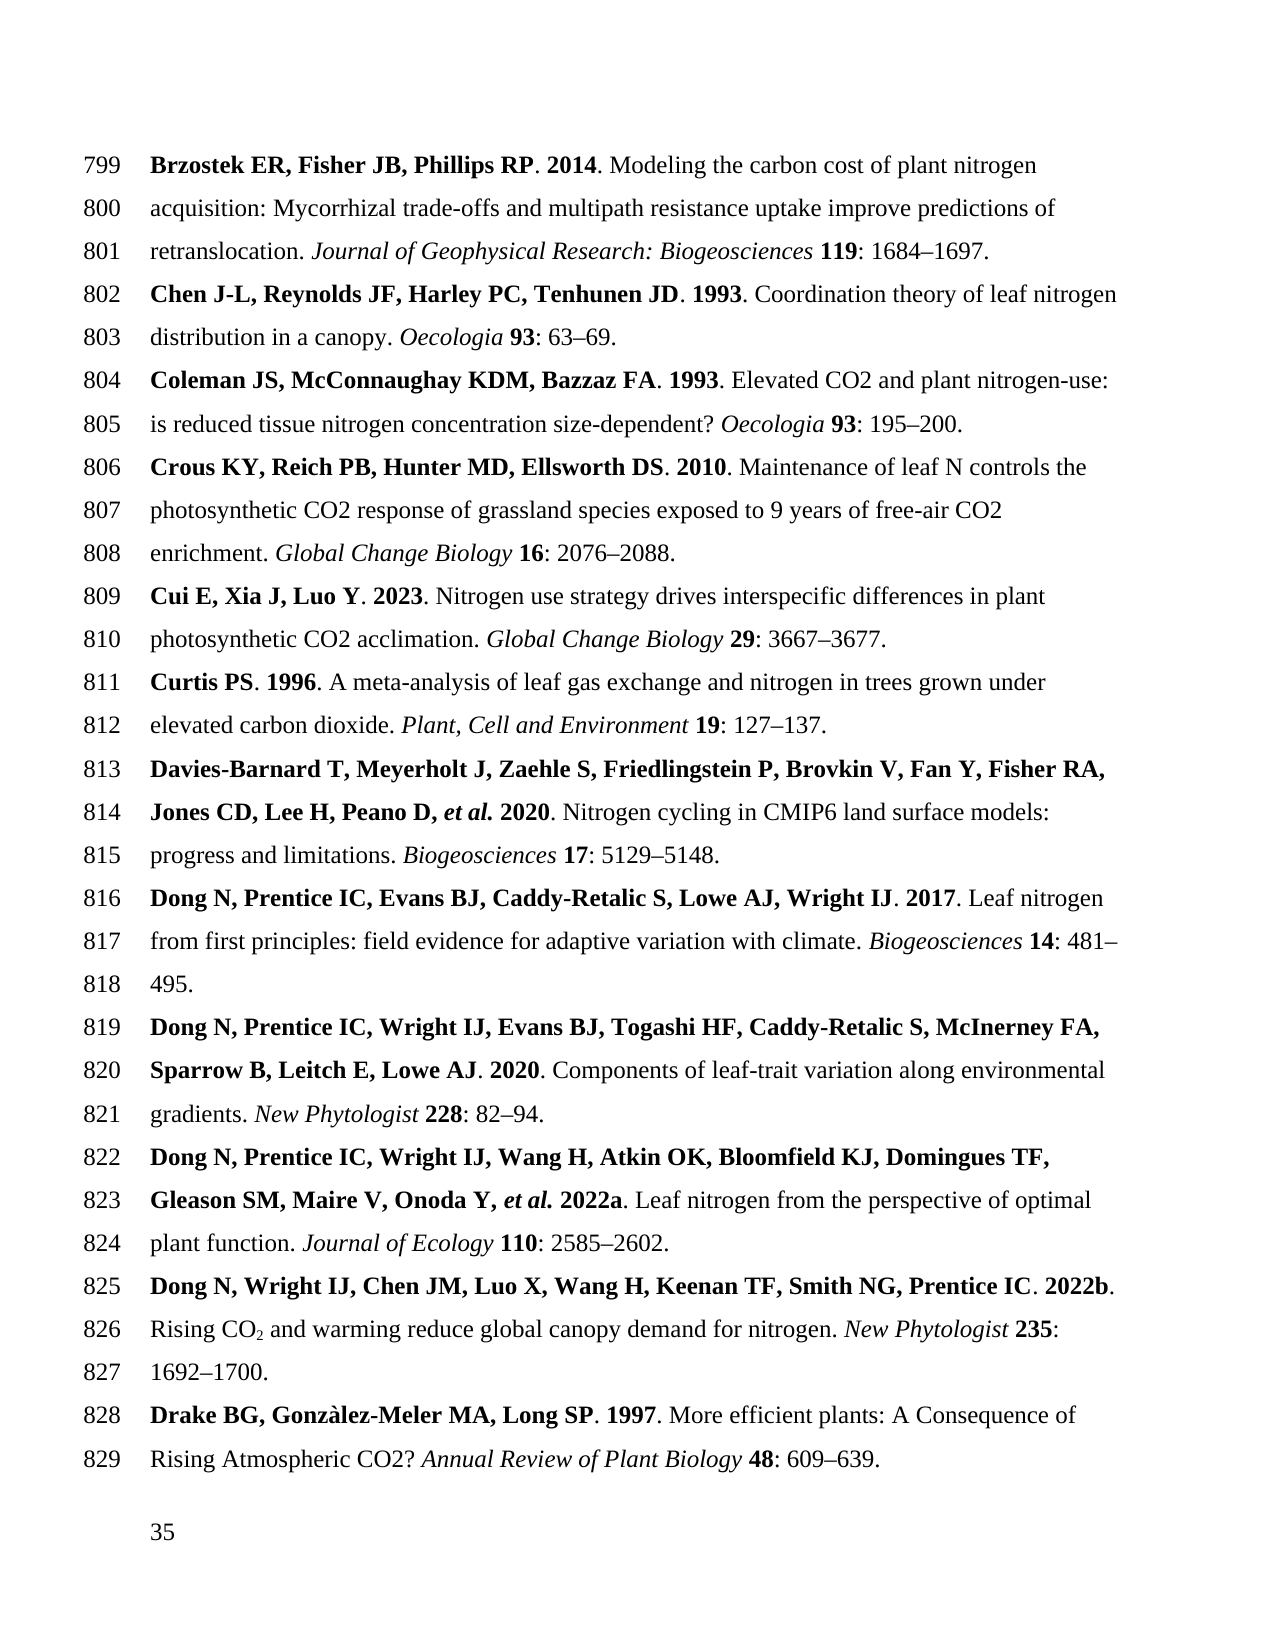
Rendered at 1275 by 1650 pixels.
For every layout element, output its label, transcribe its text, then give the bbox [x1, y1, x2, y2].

text Cui E, Xia J, Luo Y. 2023. Nitrogen use strategy drives interspecific differences in plant photosynthetic CO2 acclimation. Global Change Biology 29: 3667–3677. [150, 581, 1125, 653]
text Drake BG, Gonzàlez-Meler MA, Long SP. 1997. More efficient plants: A Consequence of Rising Atmospheric CO2? Annual Review of Plant Biology 48: 609–639. [150, 1401, 1125, 1472]
text Davies-Barnard T, Meyerholt J, Zaehle S, Friedlingstein P, Brovkin V, Fan Y, Fisher RA, Jones CD, Lee H, Peano D, et al. 2020. Nitrogen cycling in CMIP6 land surface models: progress and limitations. Biogeosciences 17: 5129–5148. [150, 754, 1125, 869]
text Dong N, Prentice IC, Wright IJ, Evans BJ, Togashi HF, Caddy-Retalic S, McInerney FA, Sparrow B, Leitch E, Lowe AJ. 2020. Components of leaf-trait variation along environmental gradients. New Phytologist 228: 82–94. [150, 1012, 1125, 1127]
text Brzostek ER, Fisher JB, Phillips RP. 2014. Modeling the carbon cost of plant nitrogen acquisition: Mycorrhizal trade-offs and multipath resistance uptake improve predictions of retranslocation. Journal of Geophysical Research: Biogeosciences 119: 1684–1697. [150, 150, 1125, 265]
text Dong N, Prentice IC, Wright IJ, Wang H, Atkin OK, Bloomfield KJ, Domingues TF, Gleason SM, Maire V, Onoda Y, et al. 2022a. Leaf nitrogen from the perspective of optimal plant function. Journal of Ecology 110: 2585–2602. [150, 1142, 1125, 1257]
text Dong N, Prentice IC, Evans BJ, Caddy-Retalic S, Lowe AJ, Wright IJ. 2017. Leaf nitrogen from first principles: field evidence for adaptive variation with climate. Biogeosciences 14: 481–495. [150, 883, 1125, 998]
text Chen J-L, Reynolds JF, Harley PC, Tenhunen JD. 1993. Coordination theory of leaf nitrogen distribution in a canopy. Oecologia 93: 63–69. [150, 279, 1125, 351]
text Coleman JS, McConnaughay KDM, Bazzaz FA. 1993. Elevated CO2 and plant nitrogen-use: is reduced tissue nitrogen concentration size-dependent? Oecologia 93: 195–200. [150, 366, 1125, 437]
text Crous KY, Reich PB, Hunter MD, Ellsworth DS. 2010. Maintenance of leaf N controls the photosynthetic CO2 response of grassland species exposed to 9 years of free-air CO2 enrichment. Global Change Biology 16: 2076–2088. [150, 452, 1125, 567]
text Curtis PS. 1996. A meta-analysis of leaf gas exchange and nitrogen in trees grown under elevated carbon dioxide. Plant, Cell and Environment 19: 127–137. [150, 667, 1125, 739]
text Dong N, Wright IJ, Chen JM, Luo X, Wang H, Keenan TF, Smith NG, Prentice IC. 2022b. Rising CO2 and warming reduce global canopy demand for nitrogen. New Phytologist 235: 1692–1700. [150, 1271, 1125, 1386]
